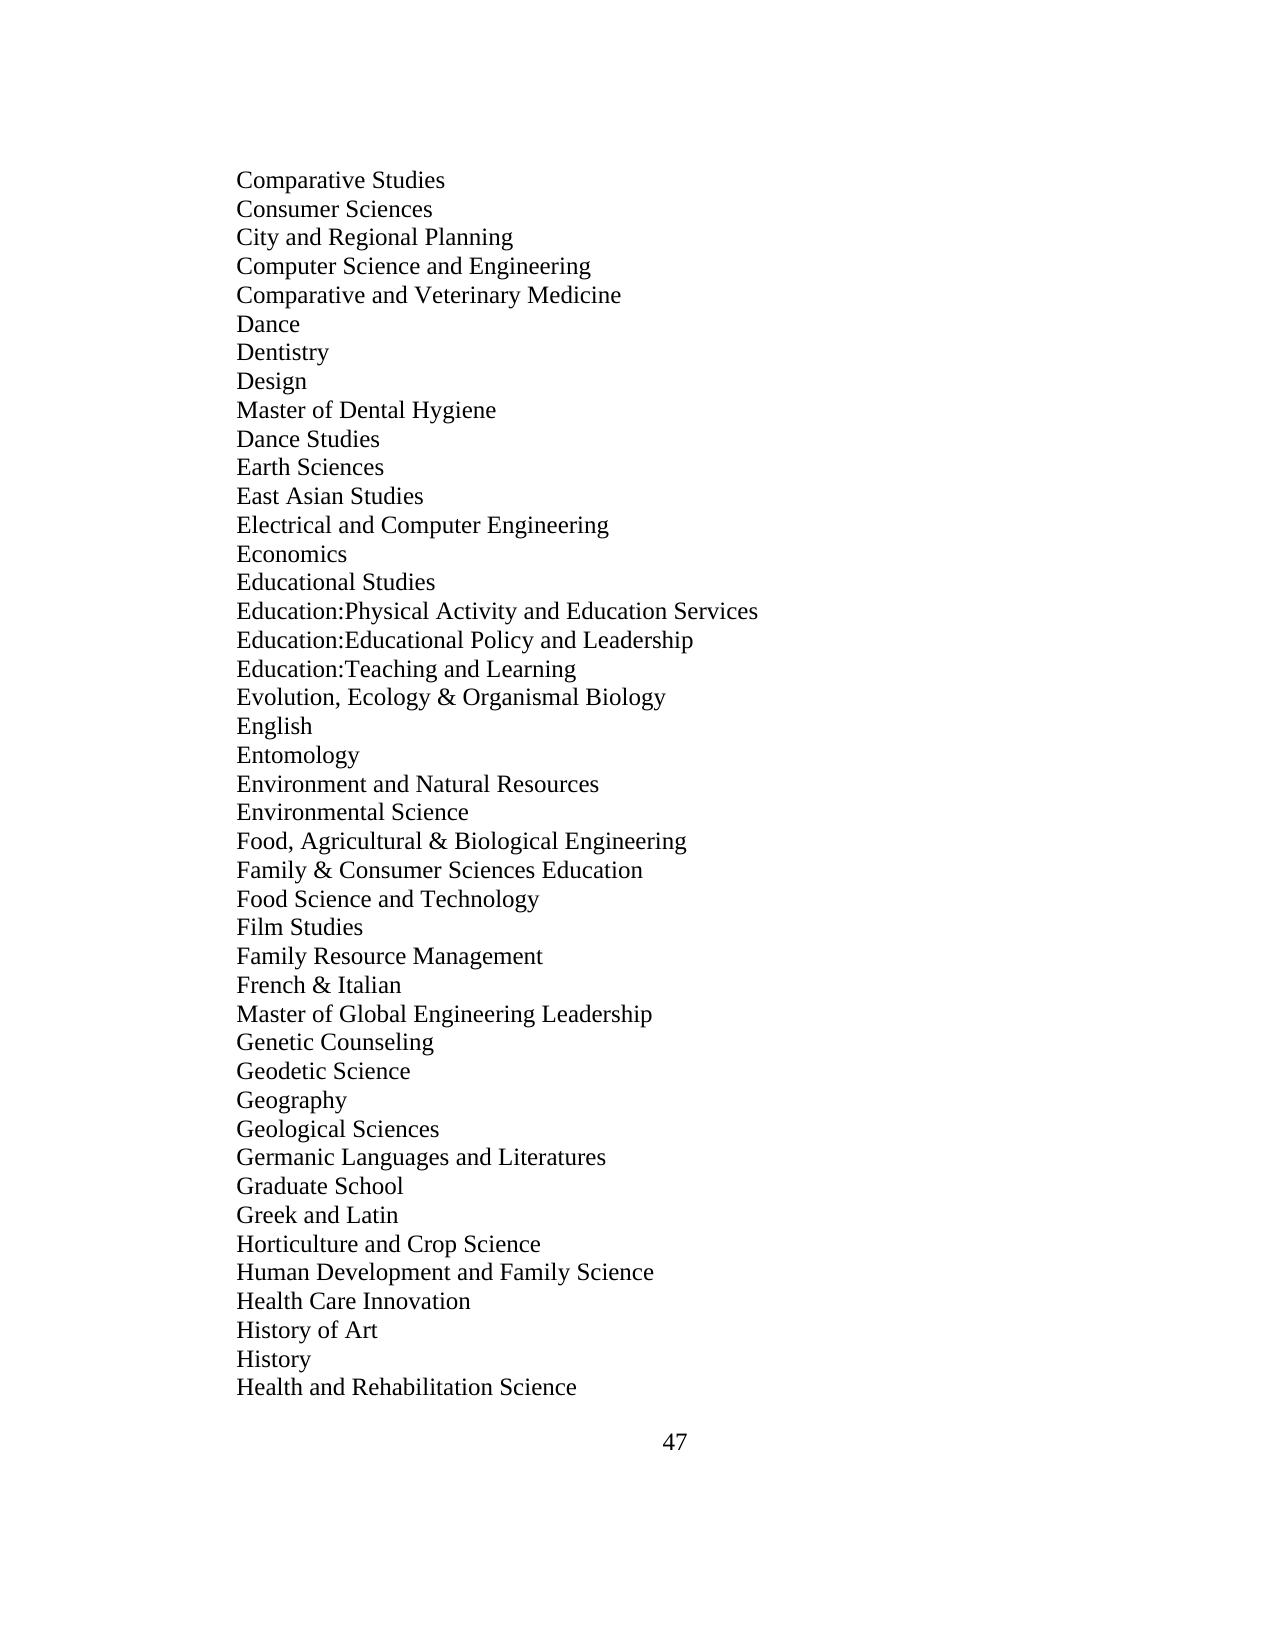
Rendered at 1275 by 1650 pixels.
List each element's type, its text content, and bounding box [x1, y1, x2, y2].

table_cell Food Science and Technology [225, 884, 892, 912]
table_cell Film Studies [225, 913, 892, 941]
table_cell City and Regional Planning [225, 223, 892, 251]
table_cell Food, Agricultural & Biological Engineering [225, 826, 892, 855]
table_cell Consumer Sciences [225, 194, 892, 222]
table_cell Dance [225, 309, 892, 337]
table_cell Health Care Innovation [225, 1286, 892, 1315]
table_cell Master of Global Engineering Leadership [225, 999, 892, 1027]
table_cell Master of Dental Hygiene [225, 395, 892, 424]
table_cell Design [225, 366, 892, 395]
table_cell Geodetic Science [225, 1056, 892, 1085]
table_cell Economics [225, 539, 892, 567]
table_cell Germanic Languages and Literatures [225, 1143, 892, 1171]
table_cell Health and Rehabilitation Science [225, 1373, 892, 1401]
table_cell Educational Studies [225, 568, 892, 596]
table_cell Earth Sciences [225, 453, 892, 481]
table_cell Human Development and Family Science [225, 1258, 892, 1286]
table_cell Computer Science and Engineering [225, 251, 892, 280]
table_cell Environmental Science [225, 798, 892, 826]
table_cell History [225, 1344, 892, 1372]
table_cell Geological Sciences [225, 1114, 892, 1142]
table_cell Family Resource Management [225, 941, 892, 970]
table_cell Genetic Counseling [225, 1028, 892, 1056]
table_cell Geography [225, 1085, 892, 1114]
table_cell Comparative Studies [225, 165, 892, 194]
table_cell Education:Teaching and Learning [225, 654, 892, 682]
table_cell Education:Physical Activity and Education Services [225, 596, 892, 625]
table_cell Family & Consumer Sciences Education [225, 855, 892, 884]
table_cell English [225, 711, 892, 740]
table_cell Environment and Natural Resources [225, 769, 892, 797]
table_cell Entomology [225, 740, 892, 769]
table_cell Graduate School [225, 1171, 892, 1200]
table_cell Electrical and Computer Engineering [225, 510, 892, 539]
table_cell Evolution, Ecology & Organismal Biology [225, 683, 892, 711]
table_cell Dance Studies [225, 424, 892, 452]
table_cell Comparative and Veterinary Medicine [225, 280, 892, 309]
table_cell East Asian Studies [225, 481, 892, 510]
table_cell History of Art [225, 1315, 892, 1344]
table_cell Horticulture and Crop Science [225, 1229, 892, 1257]
table_cell Education:Educational Policy and Leadership [225, 625, 892, 654]
table_cell Dentistry [225, 338, 892, 366]
table_cell French & Italian [225, 970, 892, 999]
table_cell Greek and Latin [225, 1200, 892, 1229]
